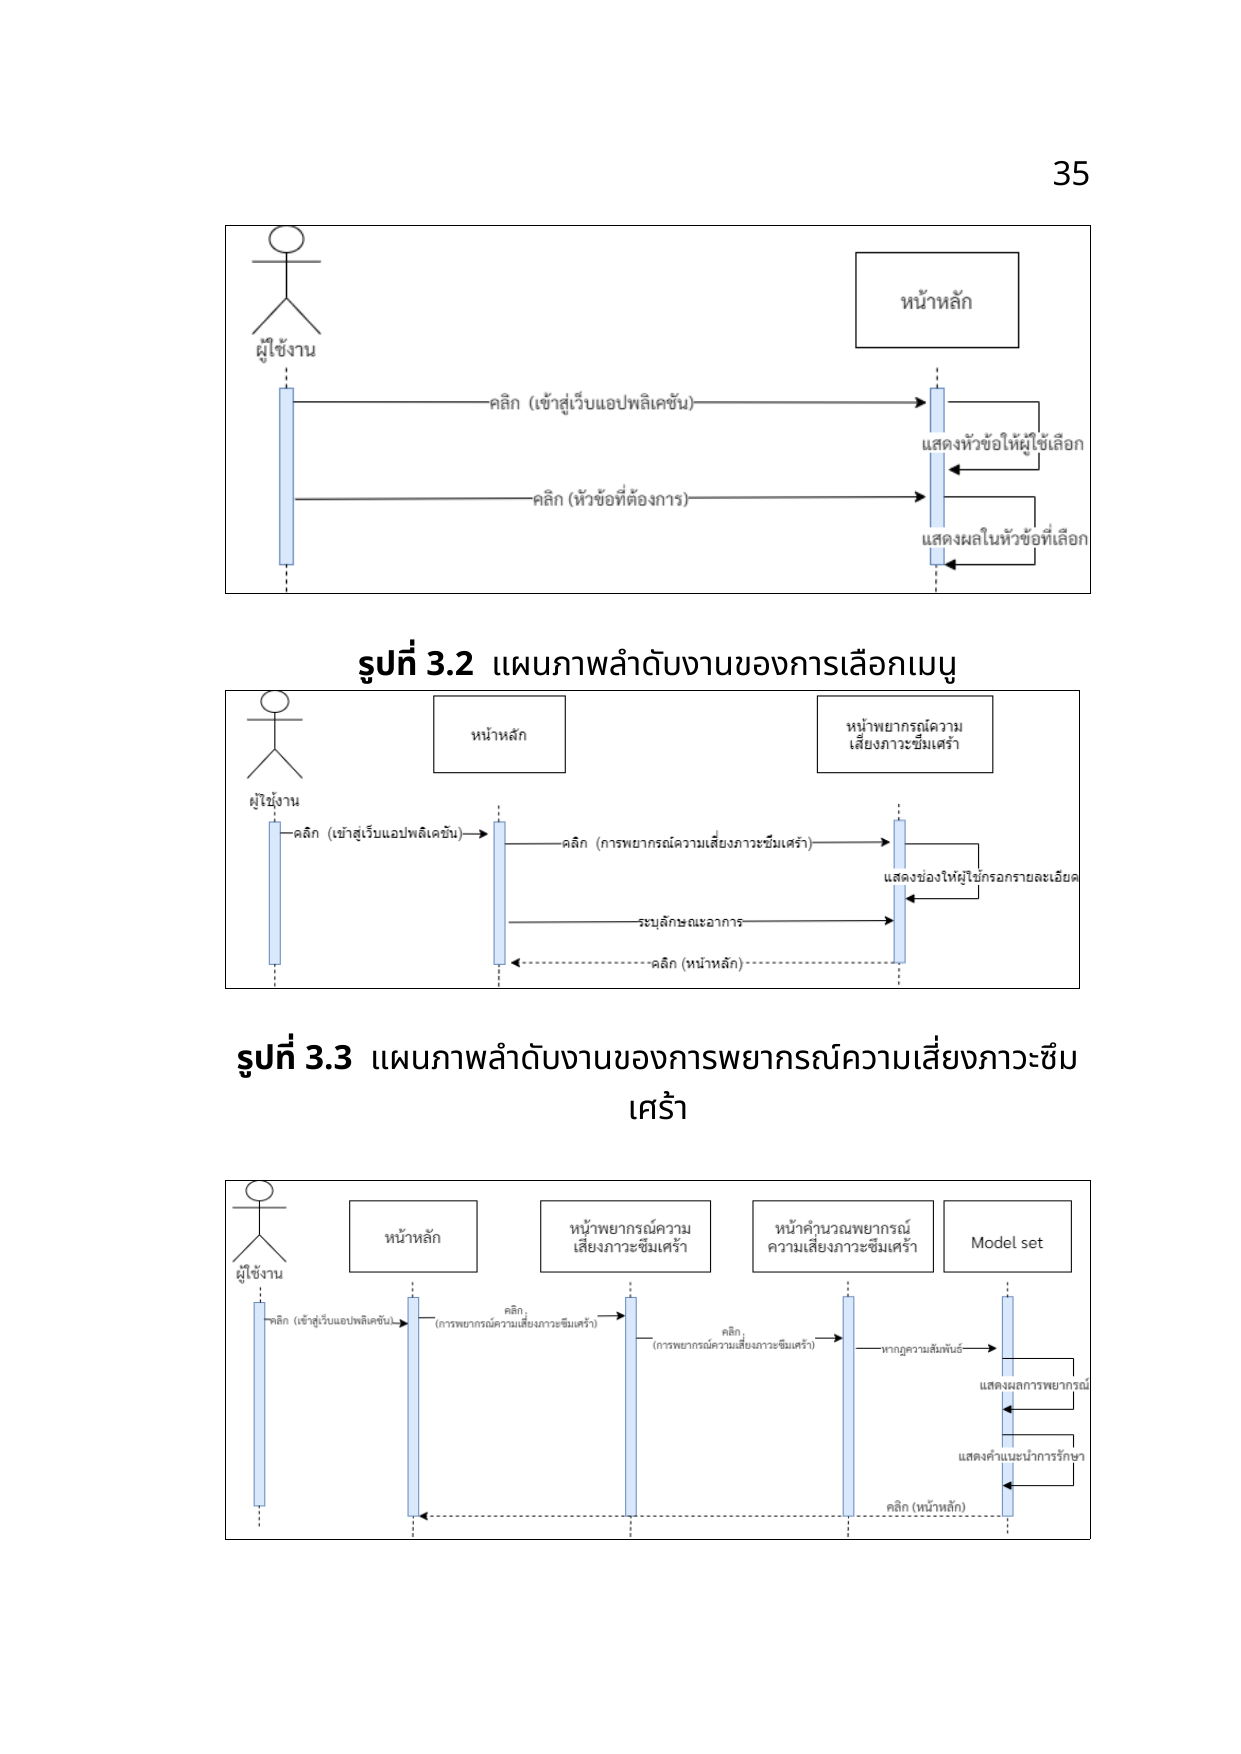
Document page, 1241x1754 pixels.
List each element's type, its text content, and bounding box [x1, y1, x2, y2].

picture [226, 691, 1079, 988]
text รูปที่ 3.3 แผนภาพลำดับงานของการพยากรณ์ความเสี่ยงภาวะซึมเศร้า [225, 1033, 1090, 1134]
text รูปที่ 3.2 แผนภาพลำดับงานของการเลือกเมนู [225, 639, 1090, 690]
picture [226, 226, 1090, 593]
picture [226, 1181, 1090, 1539]
